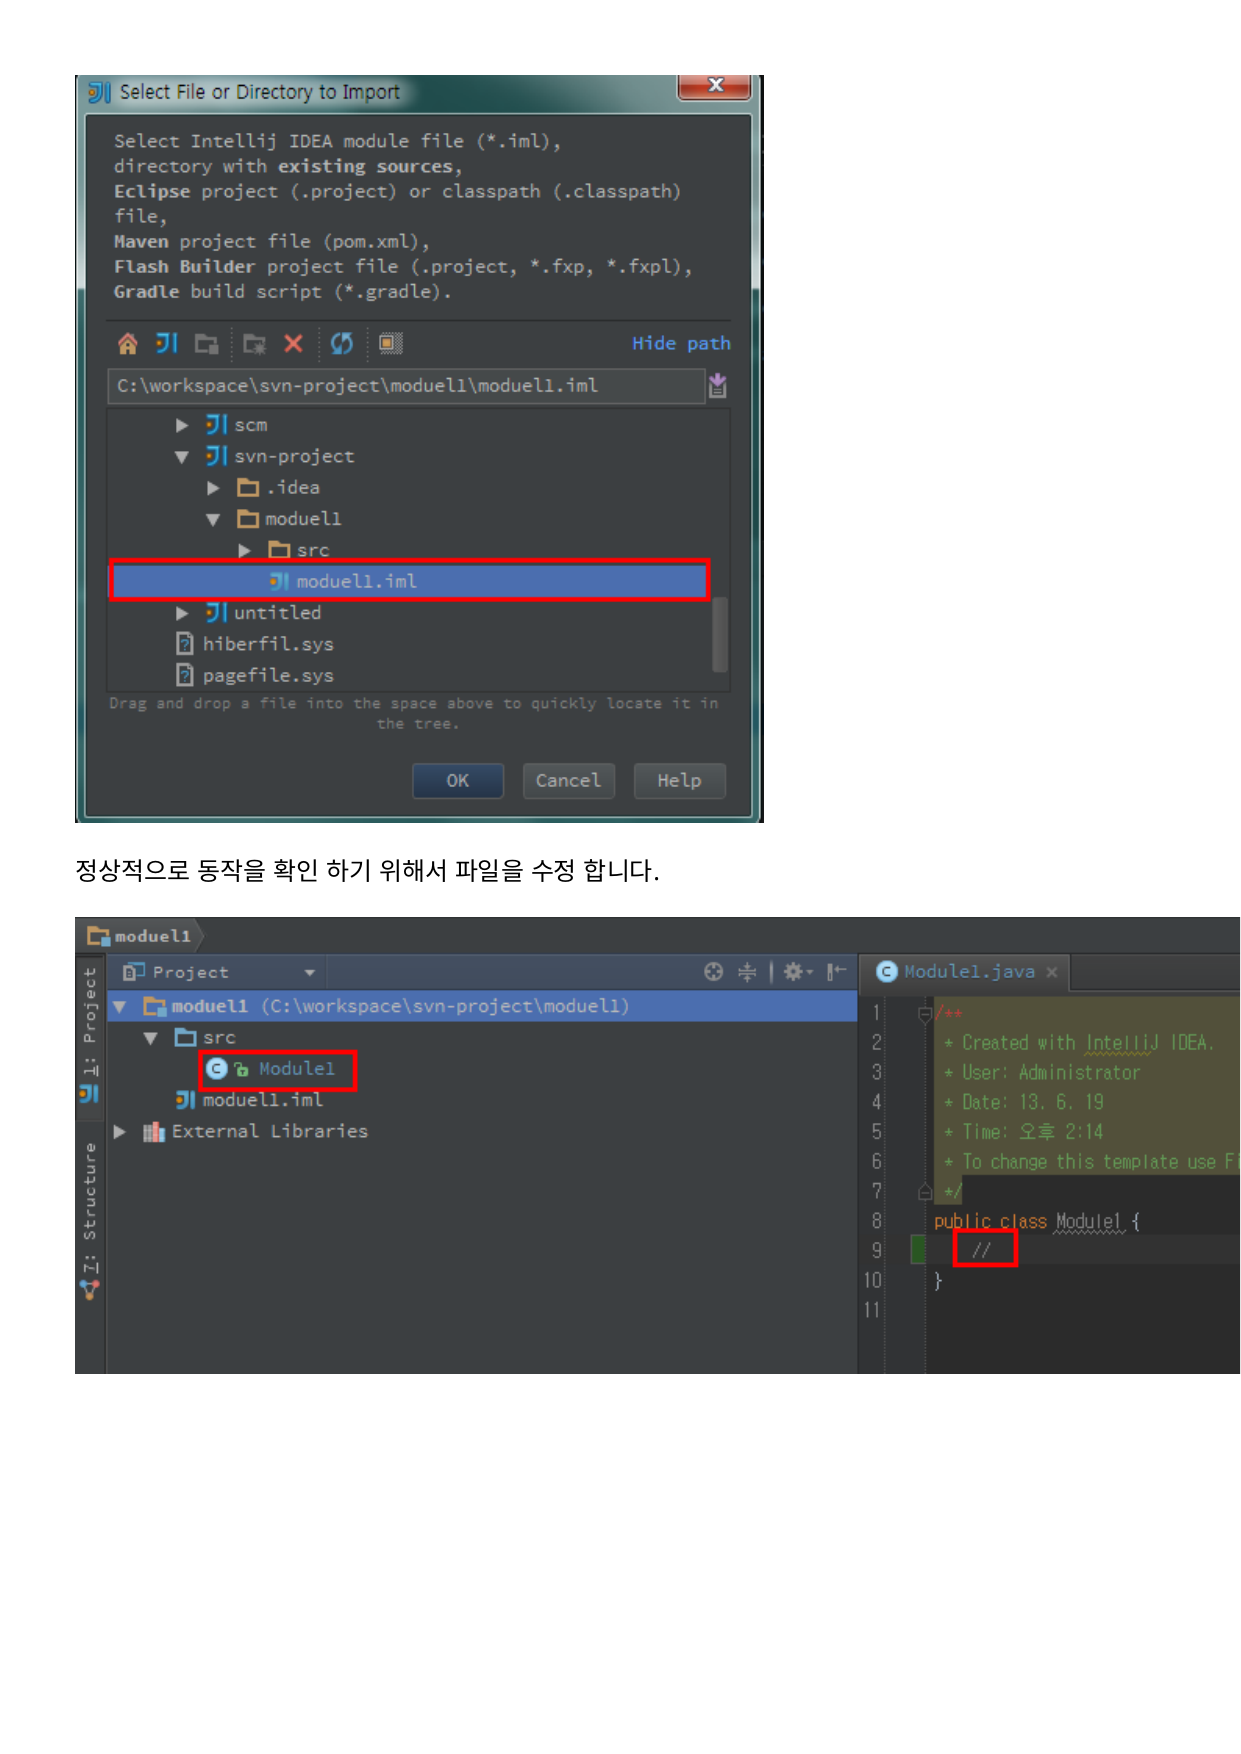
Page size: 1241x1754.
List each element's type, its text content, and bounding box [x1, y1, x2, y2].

picture [75, 917, 1241, 1374]
picture [75, 75, 764, 823]
text 정상적으로 동작을 확인 하기 위해서 파일을 수정 합니다. [75, 852, 1165, 888]
